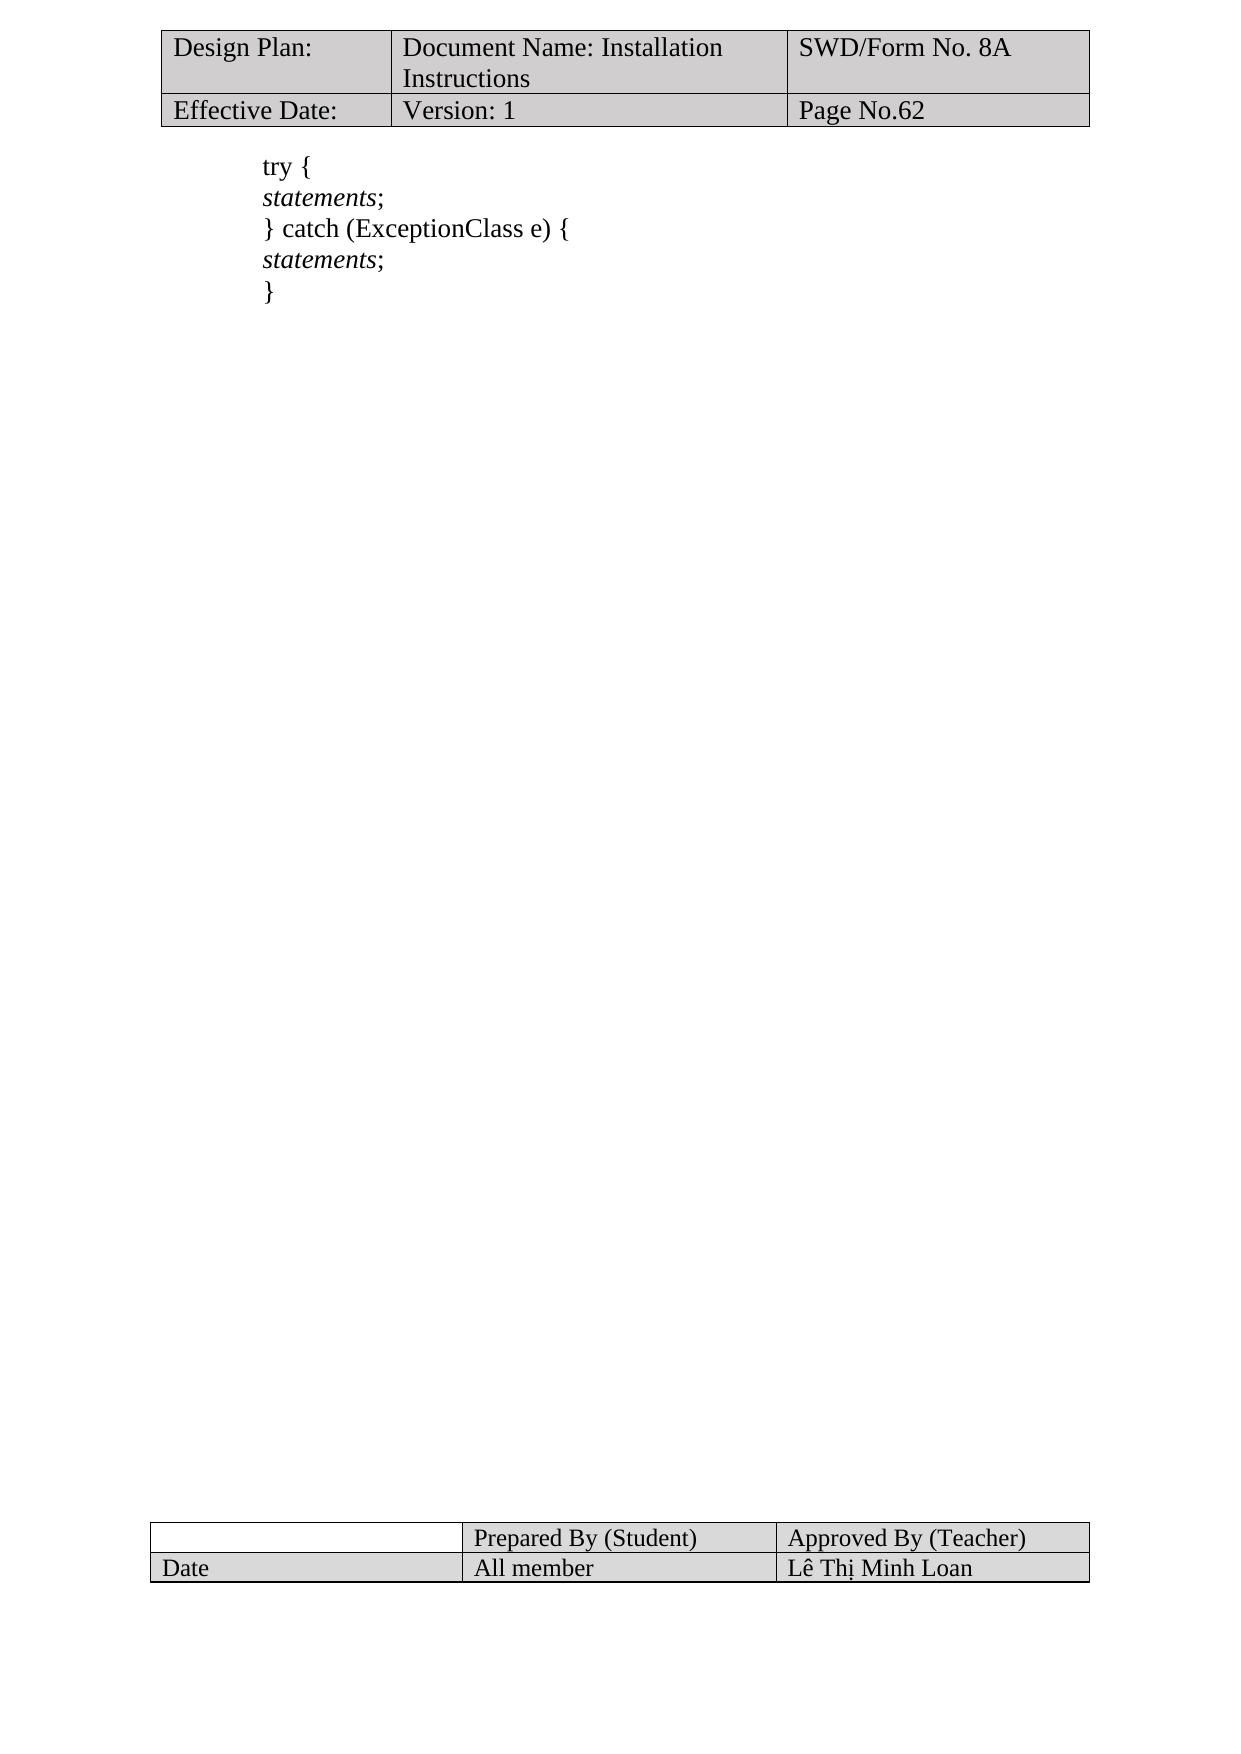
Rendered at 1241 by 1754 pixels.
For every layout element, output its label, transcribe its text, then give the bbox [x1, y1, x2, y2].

list try { statements; } catch (ExceptionClass e) { statements; } [262, 150, 1090, 337]
